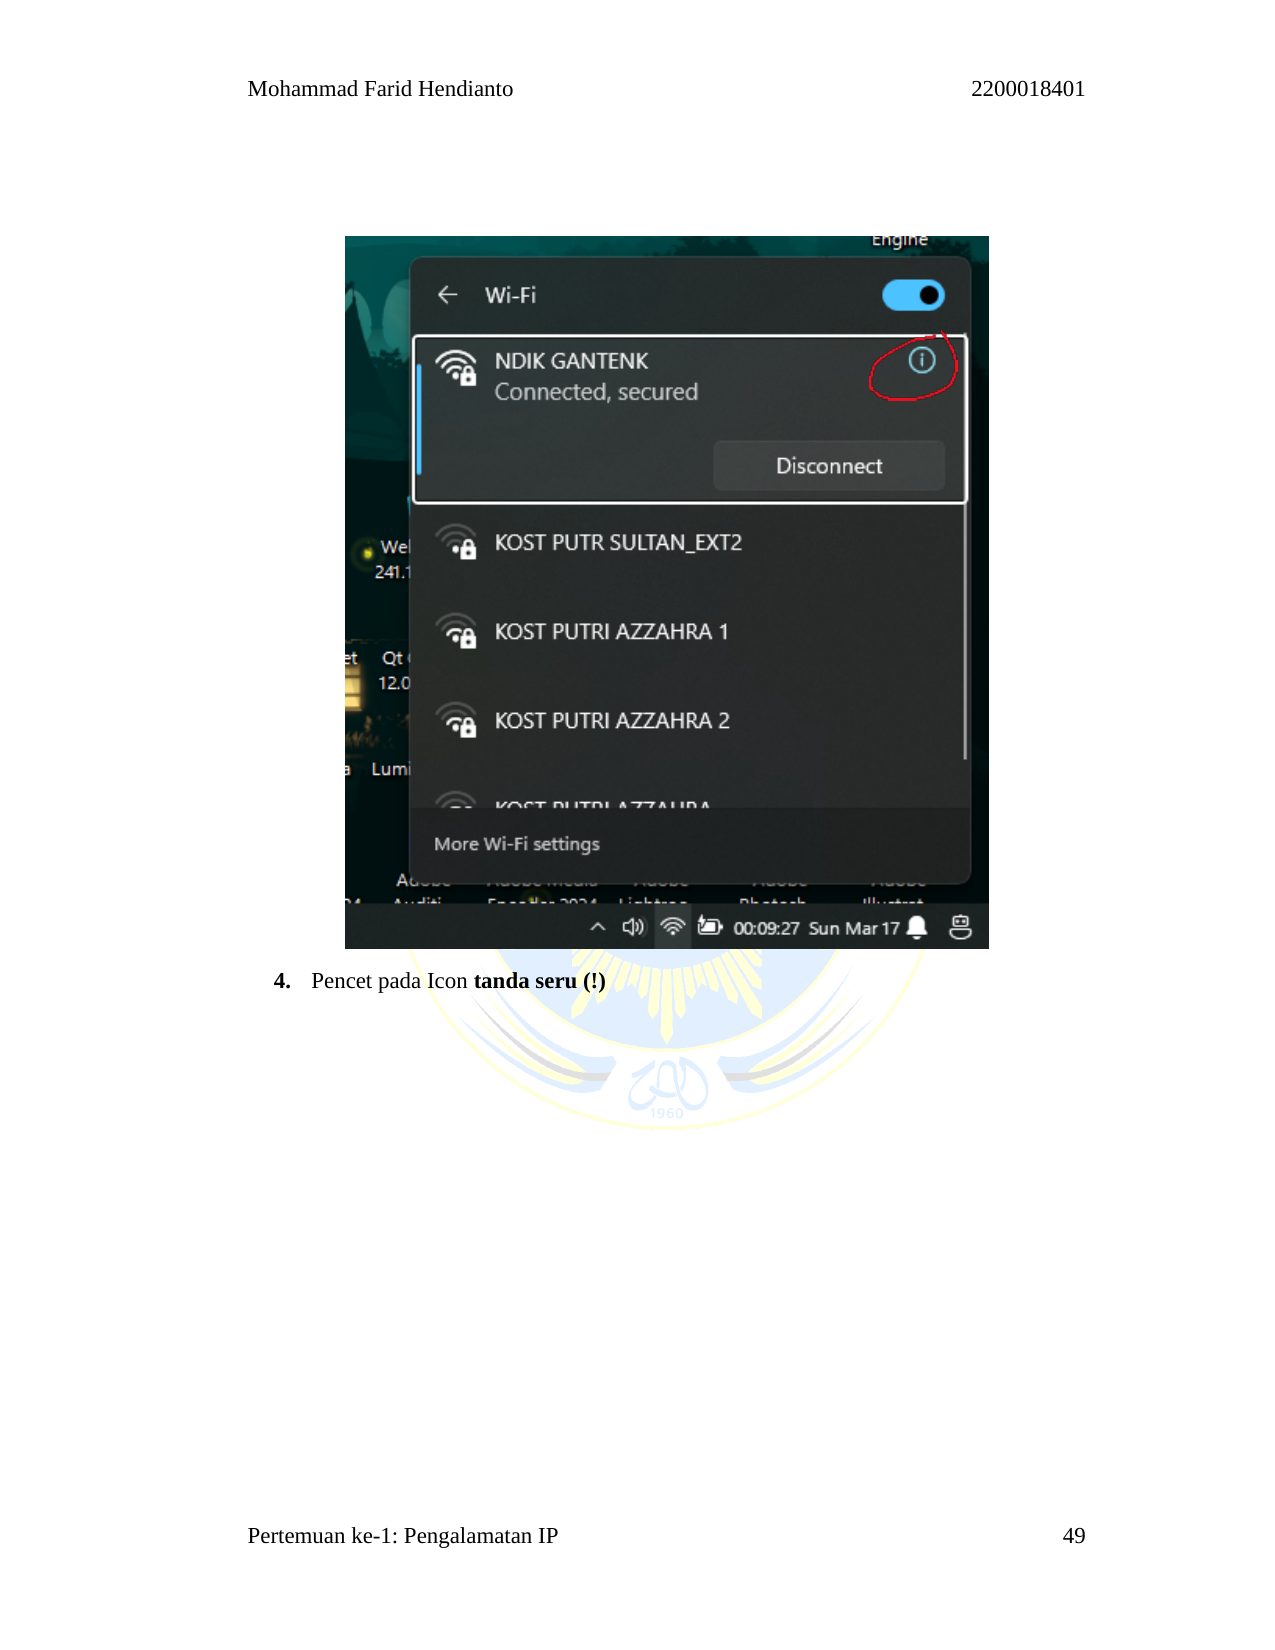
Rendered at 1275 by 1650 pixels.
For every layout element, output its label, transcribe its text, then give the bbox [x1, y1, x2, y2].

list Pencet pada Icon tanda seru (!) [274, 968, 1098, 994]
picture [345, 236, 989, 949]
